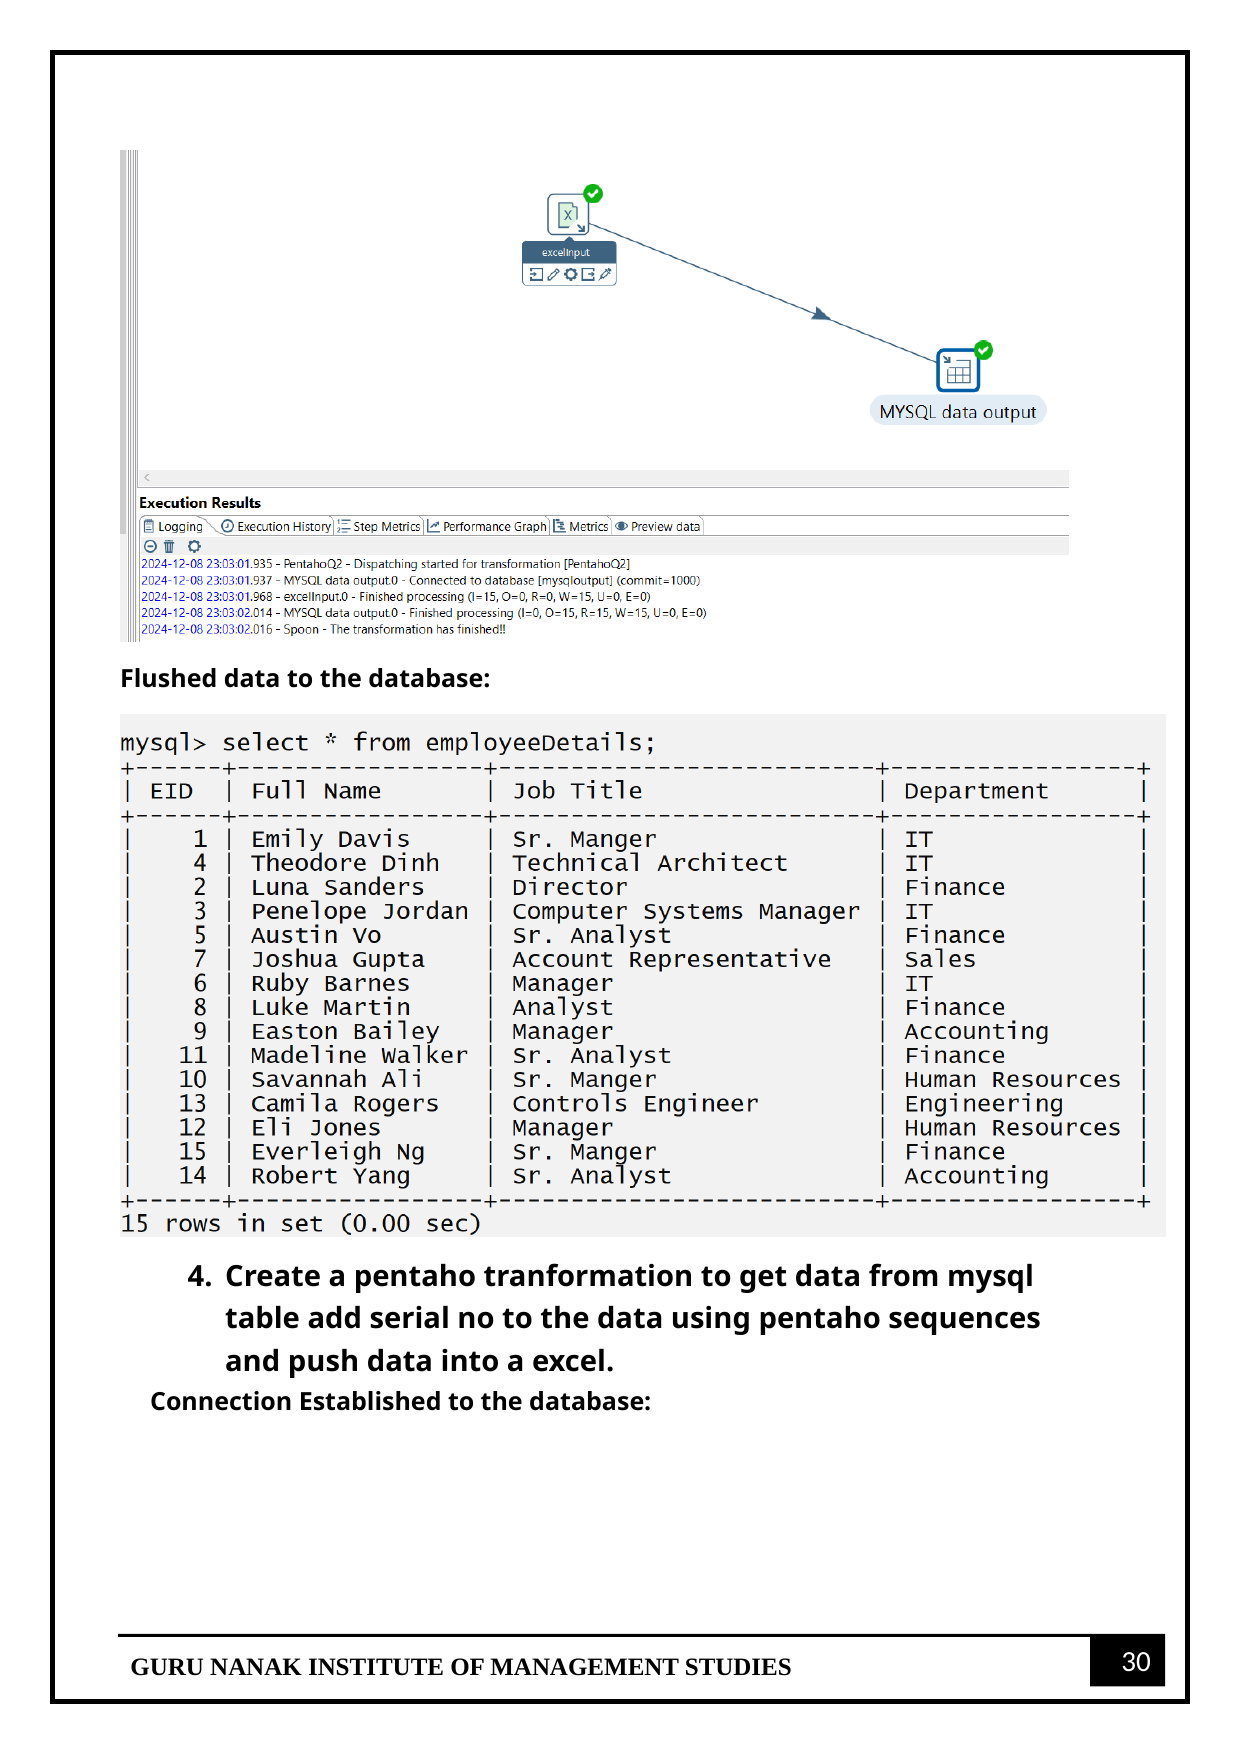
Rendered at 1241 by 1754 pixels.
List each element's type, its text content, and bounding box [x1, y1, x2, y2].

text Flushed data to the database: [120, 661, 1090, 695]
picture [120, 714, 1167, 1237]
list Create a pentaho tranformation to get data from mysql table add serial no to the data using pentaho sequences and push data into a excel. [187, 1255, 1090, 1380]
picture [120, 150, 1069, 642]
text Connection Established to the database: [150, 1383, 1090, 1417]
